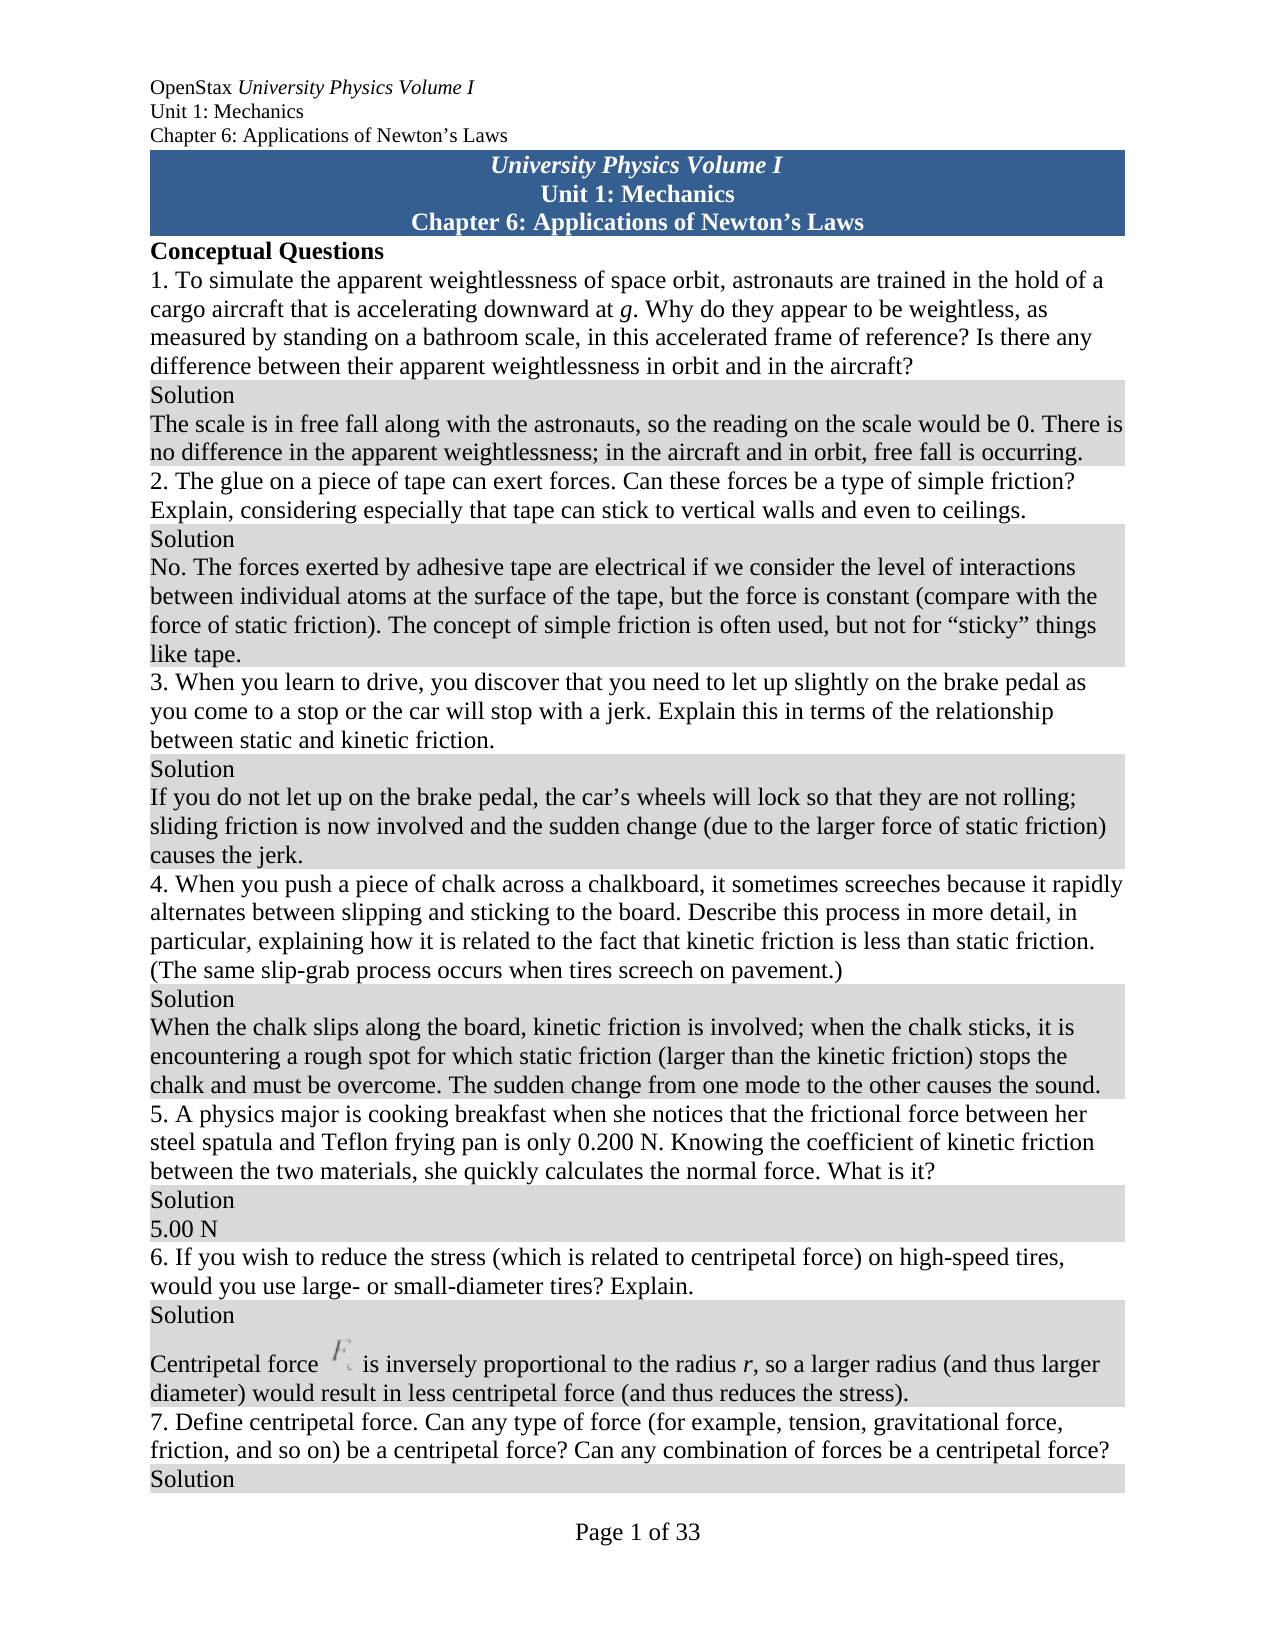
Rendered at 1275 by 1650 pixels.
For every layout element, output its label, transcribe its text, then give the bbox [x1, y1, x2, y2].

text The scale is in free fall along with the astronauts, so the reading on the scale would be 0. There is no difference in the apparent weightlessness; in the aircraft and in orbit, free fall is occurring. [150, 409, 1125, 466]
text Solution [150, 524, 1125, 552]
text Solution [150, 754, 1125, 782]
text University Physics Volume I [150, 150, 1125, 179]
text No. The forces exerted by adhesive tape are electrical if we consider the level of interactions between individual atoms at the surface of the tape, but the force is constant (compare with the force of static friction). The concept of simple friction is often used, but not for “sticky” things like tape. [150, 552, 1125, 667]
list If you wish to reduce the stress (which is related to centripetal force) on high-speed tires, would you use large- or small-diameter tires? Explain. [150, 1242, 1125, 1300]
list When you push a piece of chalk across a chalkboard, it sometimes screeches because it rapidly alternates between slipping and sticking to the board. Describe this process in more detail, in particular, explaining how it is related to the fact that kinetic friction is less than static friction. (The same slip-grab process occurs when tires screech on pavement.) [150, 869, 1125, 984]
list To simulate the apparent weightlessness of space orbit, astronauts are trained in the hold of a cargo aircraft that is accelerating downward at g. Why do they appear to be weightless, as measured by standing on a bathroom scale, in this accelerated frame of reference? Is there any difference between their apparent weightlessness in orbit and in the aircraft? [150, 265, 1125, 380]
list The glue on a piece of tape can exert forces. Can these forces be a type of simple friction? Explain, considering especially that tape can stick to vertical walls and even to ceilings. [150, 466, 1125, 524]
text Conceptual Questions [150, 236, 1125, 265]
text Unit 1: Mechanics [150, 179, 1125, 207]
text Solution [150, 984, 1125, 1012]
text Centripetal force is inversely proportional to the radius r, so a larger radius (and thus larger diameter) would result in less centripetal force (and thus reduces the stress). [150, 1329, 1125, 1407]
text Chapter 6: Applications of Newton’s Laws [150, 207, 1125, 236]
text Solution [150, 380, 1125, 409]
text 5.00 N [150, 1214, 1125, 1242]
text Solution [150, 1464, 1125, 1493]
text Solution [150, 1300, 1125, 1329]
list Define centripetal force. Can any type of force (for example, tension, gravitational force, friction, and so on) be a centripetal force? Can any combination of forces be a centripetal force? [150, 1407, 1125, 1464]
text When the chalk slips along the board, kinetic friction is involved; when the chalk sticks, it is encountering a rough spot for which static friction (larger than the kinetic friction) stops the chalk and must be overcome. The sudden change from one mode to the other causes the sound. [150, 1012, 1125, 1099]
text Solution [150, 1185, 1125, 1214]
text If you do not let up on the brake pedal, the car’s wheels will lock so that they are not rolling; sliding friction is now involved and the sudden change (due to the larger force of static friction) causes the jerk. [150, 782, 1125, 869]
list A physics major is cooking breakfast when she notices that the frictional force between her steel spatula and Teflon frying pan is only 0.200 N. Knowing the coefficient of kinetic friction between the two materials, she quickly calculates the normal force. What is it? [150, 1099, 1125, 1185]
list When you learn to drive, you discover that you need to let up slightly on the brake pedal as you come to a stop or the car will stop with a jerk. Explain this in terms of the relationship between static and kinetic friction. [150, 667, 1125, 754]
